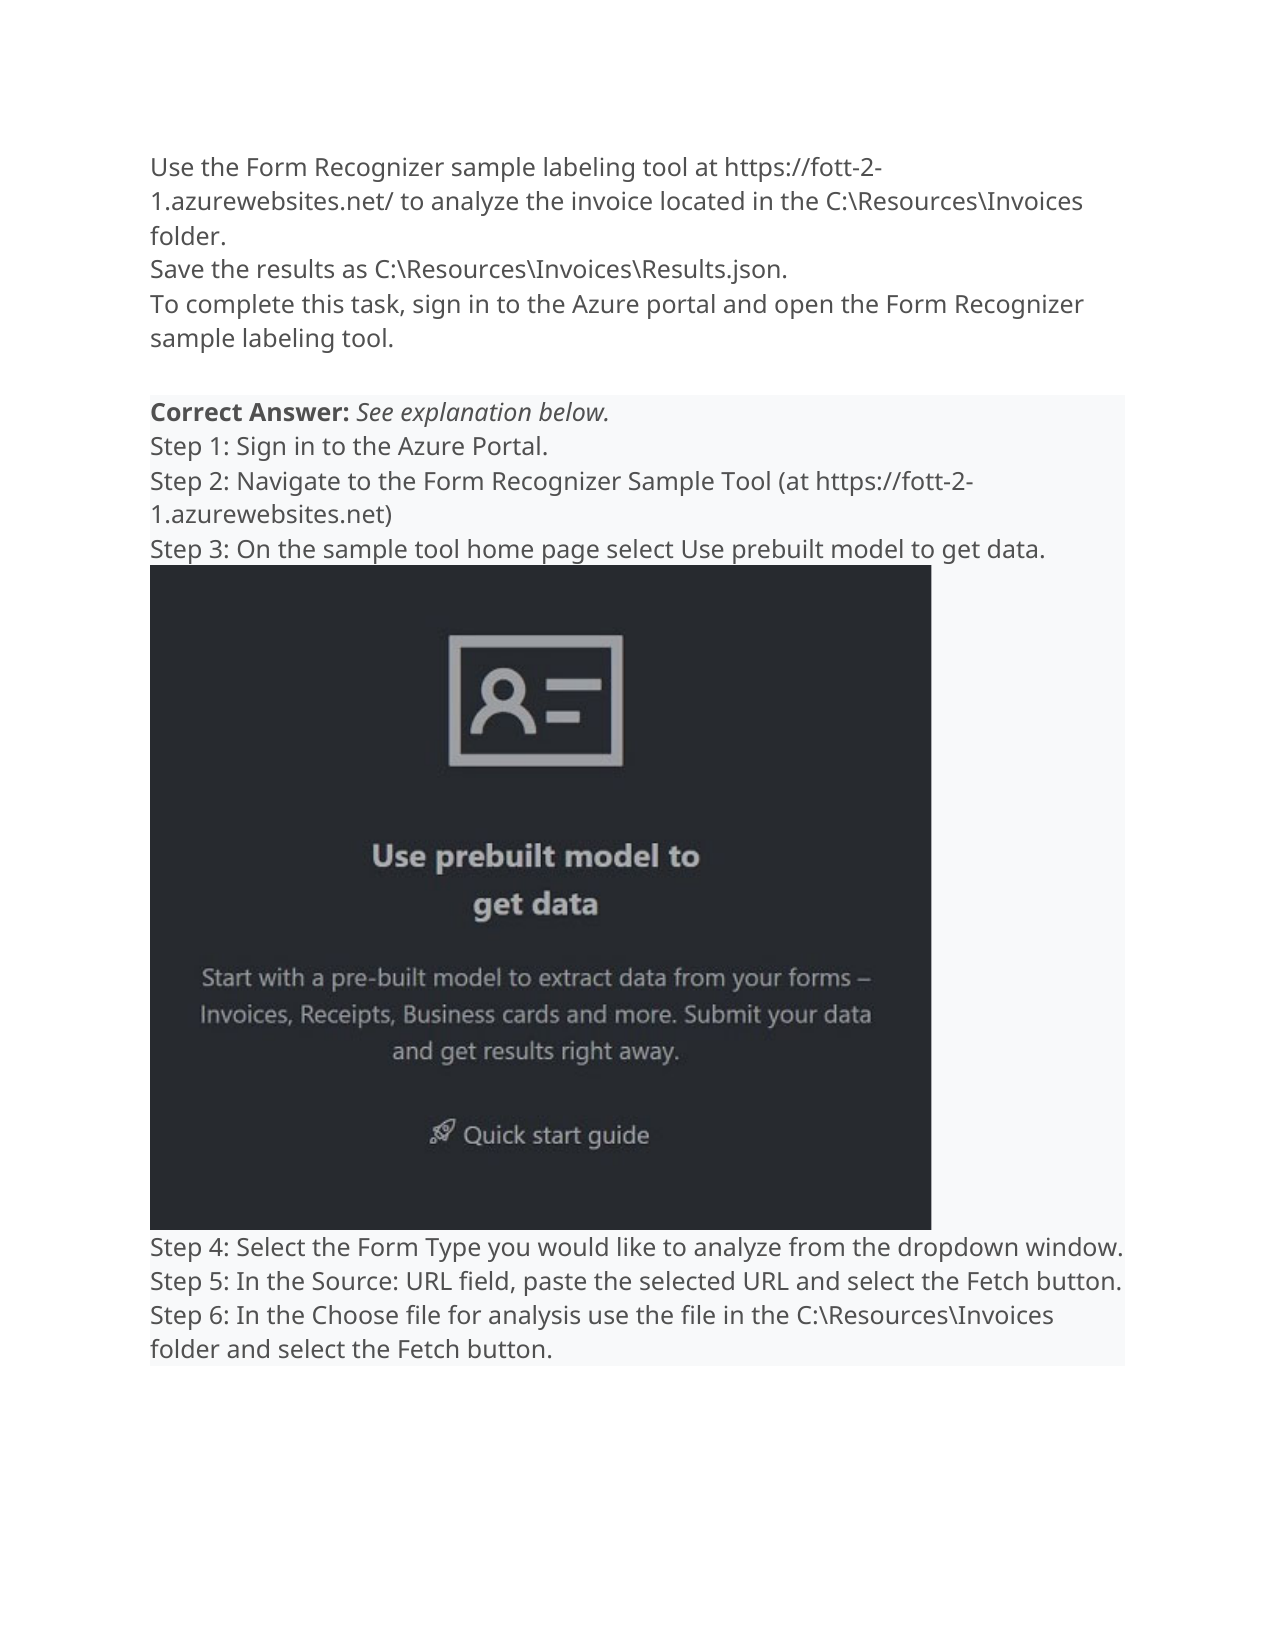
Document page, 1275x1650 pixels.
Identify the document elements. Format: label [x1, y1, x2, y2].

text [150, 395, 1125, 1366]
text [150, 150, 1125, 354]
picture [150, 565, 932, 1230]
